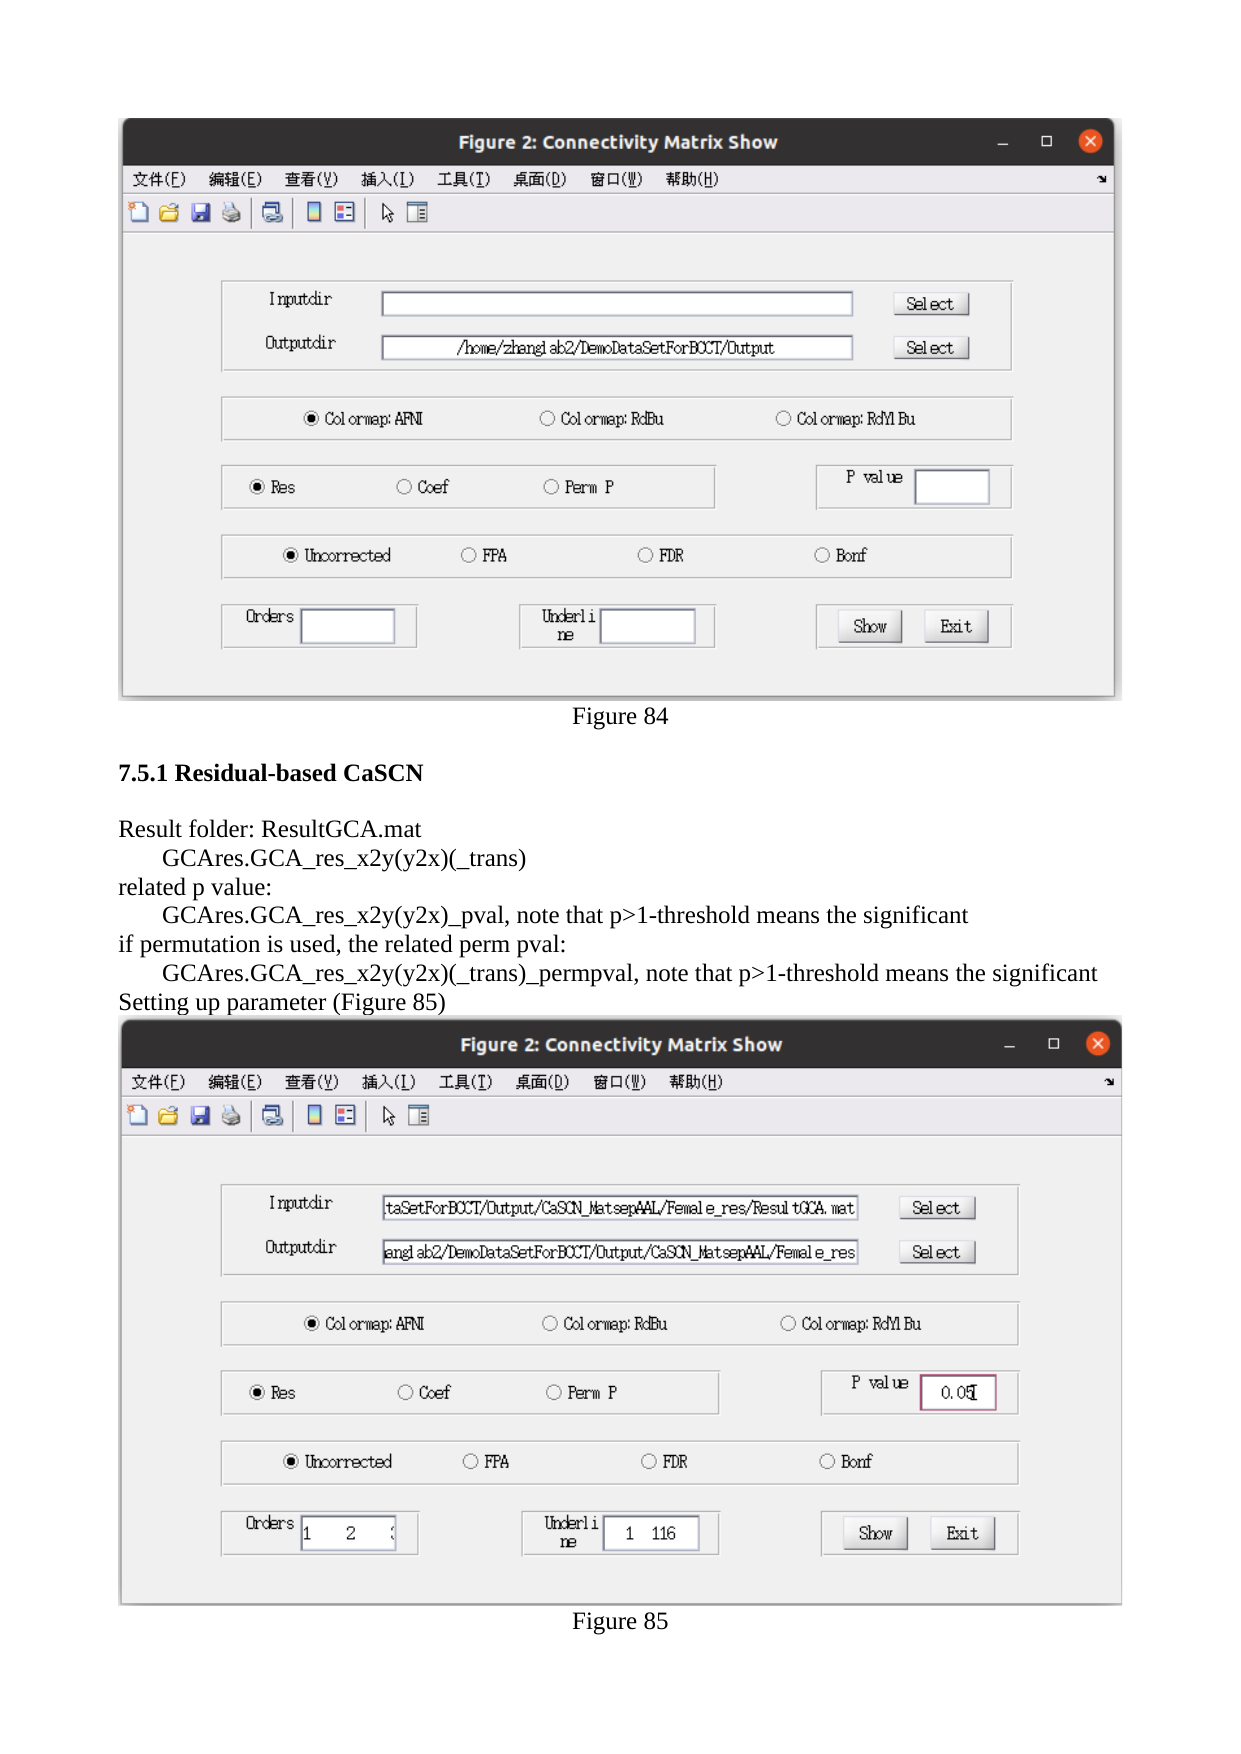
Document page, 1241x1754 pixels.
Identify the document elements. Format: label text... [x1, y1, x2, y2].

text related p value: [118, 872, 1122, 900]
text GCAres.GCA_res_x2y(y2x)_pval, note that p>1-threshold means the significant [118, 900, 1122, 929]
text Setting up parameter (Figure 85) [118, 987, 1122, 1015]
text Figure 85 [118, 1606, 1122, 1634]
text if permutation is used, the related perm pval: [118, 929, 1122, 958]
text GCAres.GCA_res_x2y(y2x)(_trans) [118, 843, 1122, 872]
picture [118, 118, 1123, 701]
text GCAres.GCA_res_x2y(y2x)(_trans)_permpval, note that p>1-threshold means the significant [118, 958, 1122, 987]
text Result folder: ResultGCA.mat [118, 814, 1122, 843]
picture [118, 1015, 1123, 1606]
text 7.5.1 Residual-based CaSCN [118, 758, 1122, 787]
text Figure 84 [118, 701, 1122, 729]
